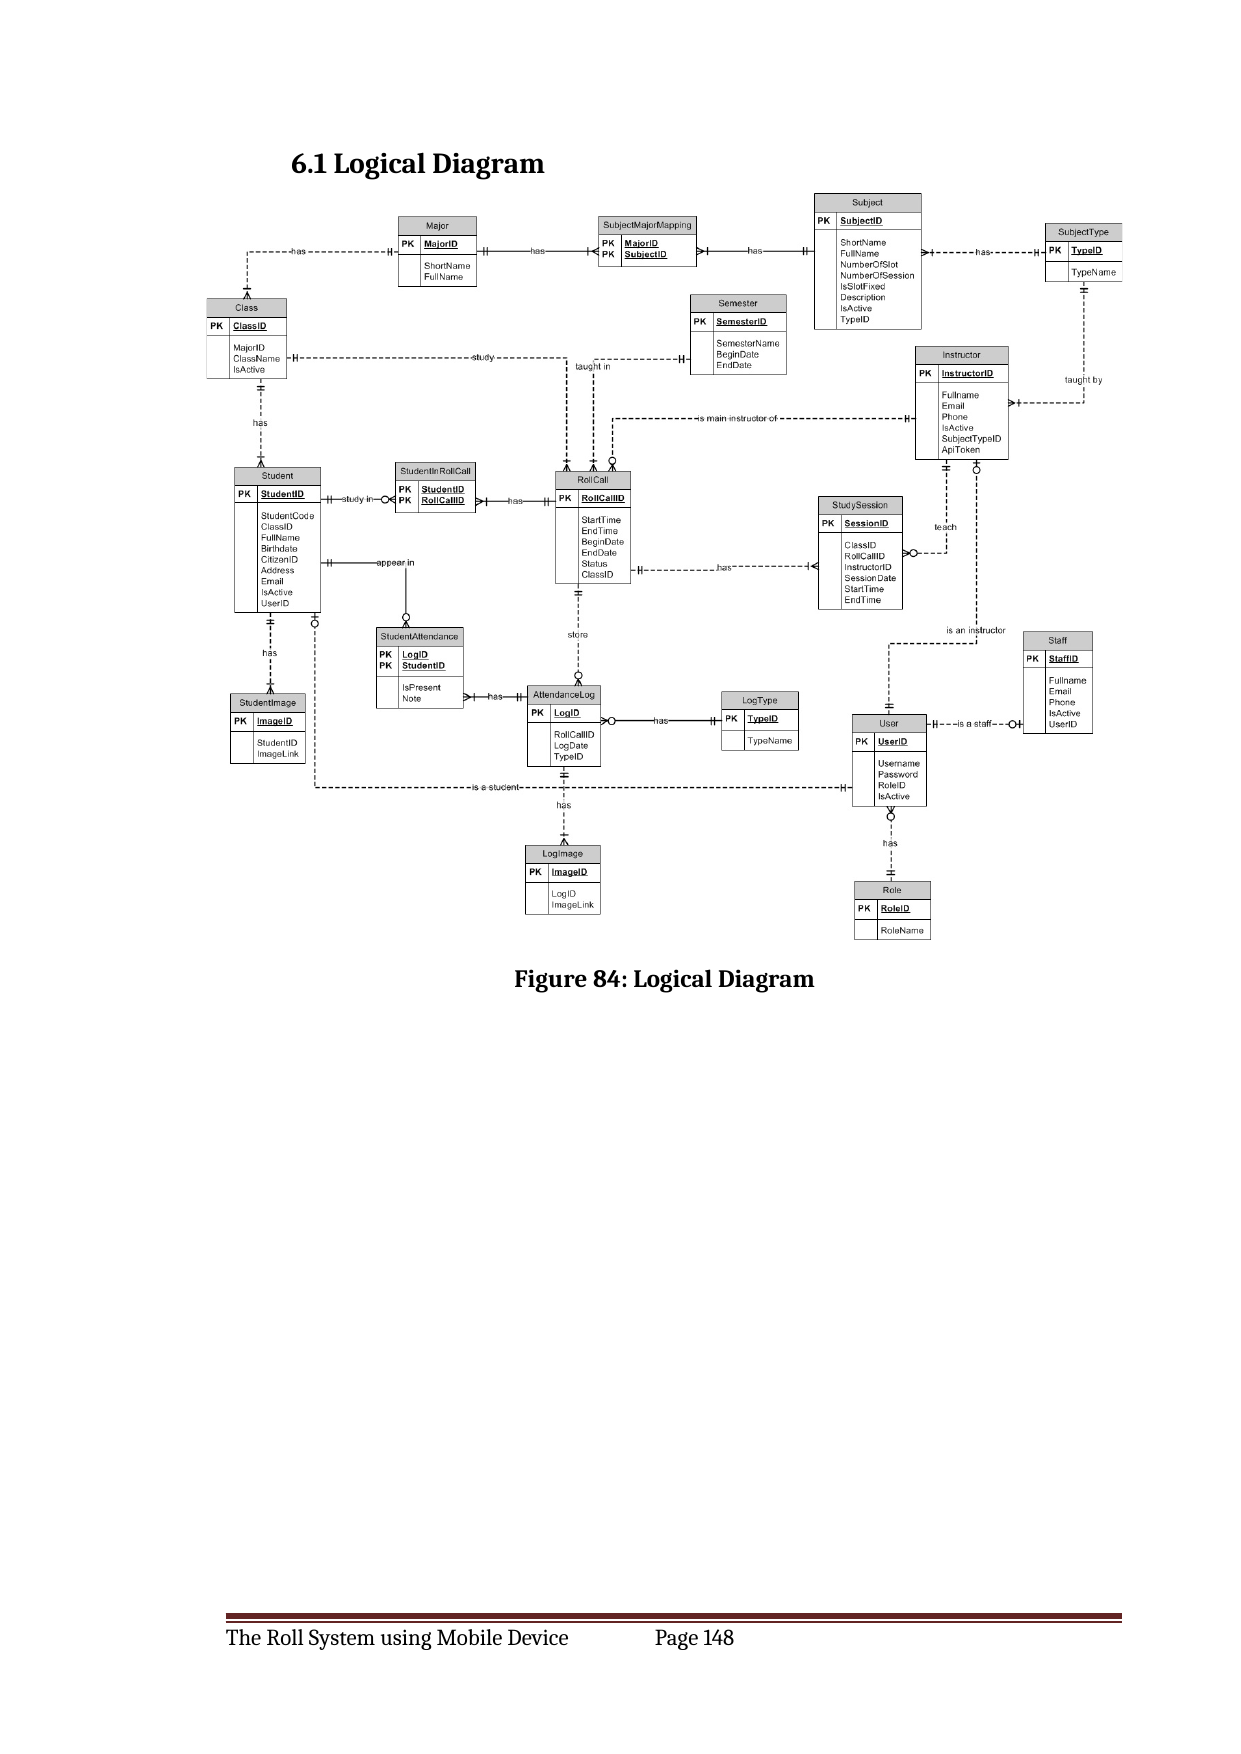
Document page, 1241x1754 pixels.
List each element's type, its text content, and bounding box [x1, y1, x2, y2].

picture [206, 193, 1123, 940]
subtitle Logical Diagram [291, 148, 1122, 181]
